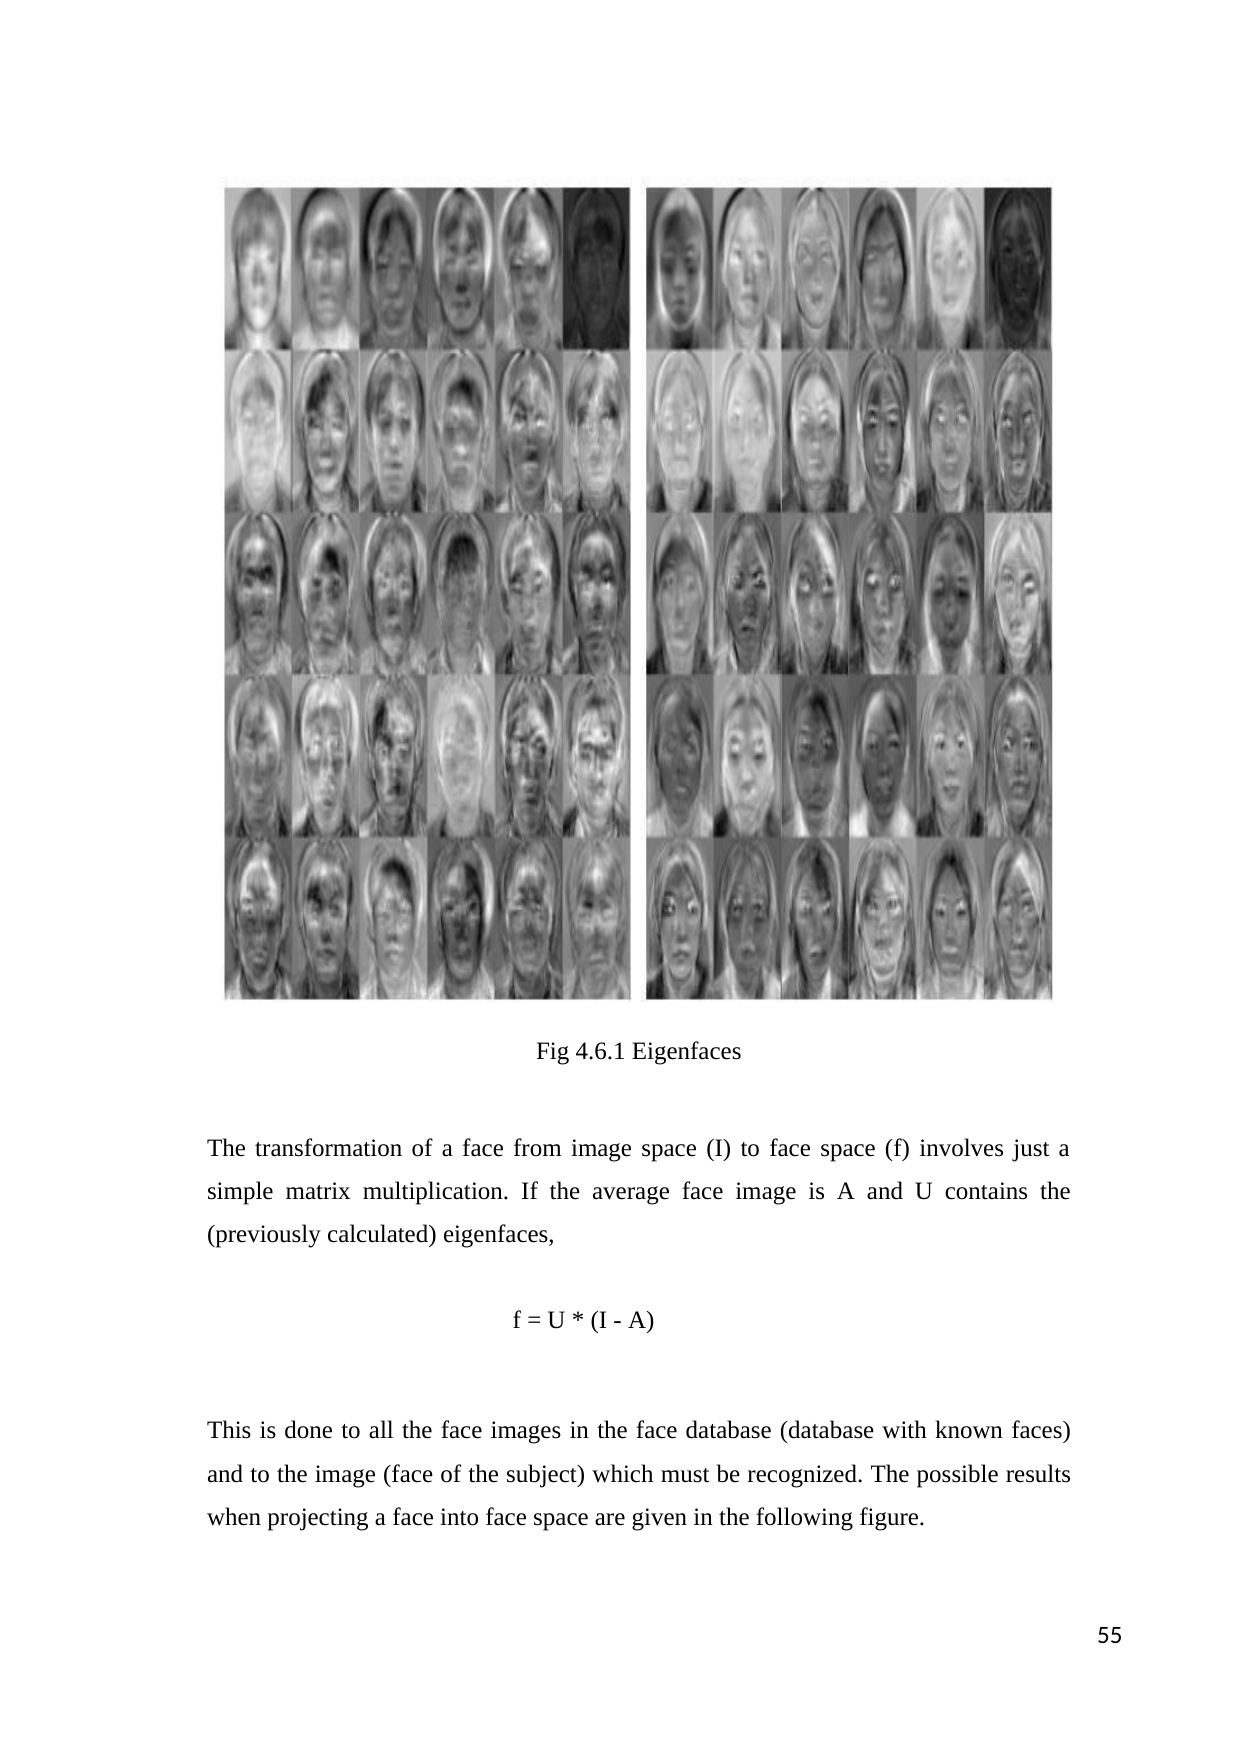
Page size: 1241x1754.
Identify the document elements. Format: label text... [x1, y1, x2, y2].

picture [219, 177, 1059, 1009]
text Fig 4.6.1 Eigenfaces [205, 1036, 1072, 1065]
text f = U * (I - A) [206, 1305, 1072, 1334]
text This is done to all the face images in the face database (database with known faces) and to the image (face of the subject) which must be recognized. The possible results when projecting a face into face space are given in the following figure. [207, 1416, 1072, 1531]
text The transformation of a face from image space (I) to face space (f) involves just a simple matrix multiplication. If the average face image is A and U contains the (previously calculated) eigenfaces, [207, 1133, 1072, 1248]
